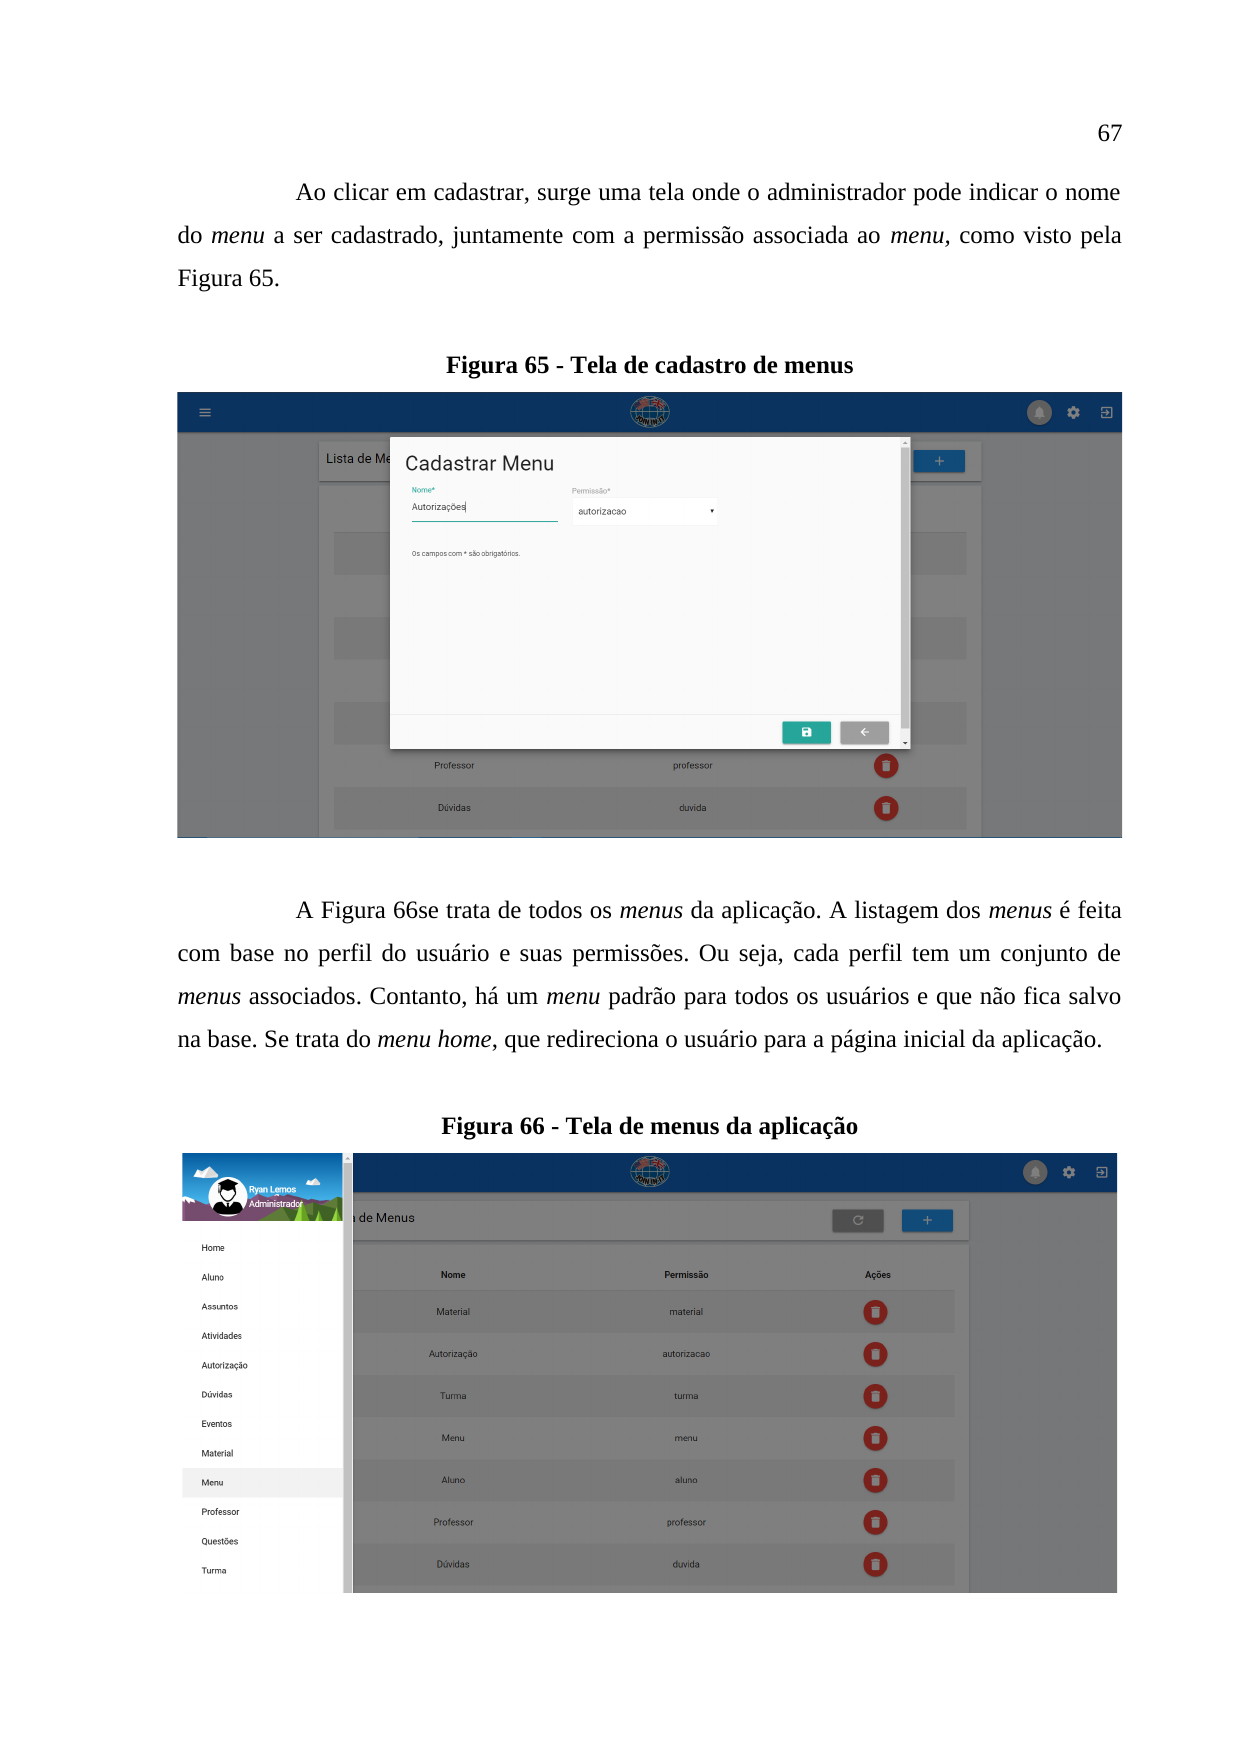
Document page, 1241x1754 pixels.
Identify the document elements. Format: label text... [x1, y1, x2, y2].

text Figura - Tela de menus da aplicação [177, 1111, 1122, 1139]
text Ao clicar em cadastrar, surge uma tela onde o administrador pode indicar o nome do menu a ser cadastrado, juntamente com a permissão associada ao menu, como visto pela . [177, 177, 1122, 292]
picture [177, 392, 1123, 838]
text Figura - Tela de cadastro de menus [177, 350, 1122, 378]
text A se trata de todos os menus da aplicação. A listagem dos menus é feita com base no perfil do usuário e suas permissões. Ou seja, cada perfil tem um conjunto de menus associados. Contanto, há um menu padrão para todos os usuários e que não fica salvo na base. Se trata do menu home, que redireciona o usuário para a página inicial da aplicação. [177, 895, 1122, 1053]
picture [182, 1153, 1118, 1593]
